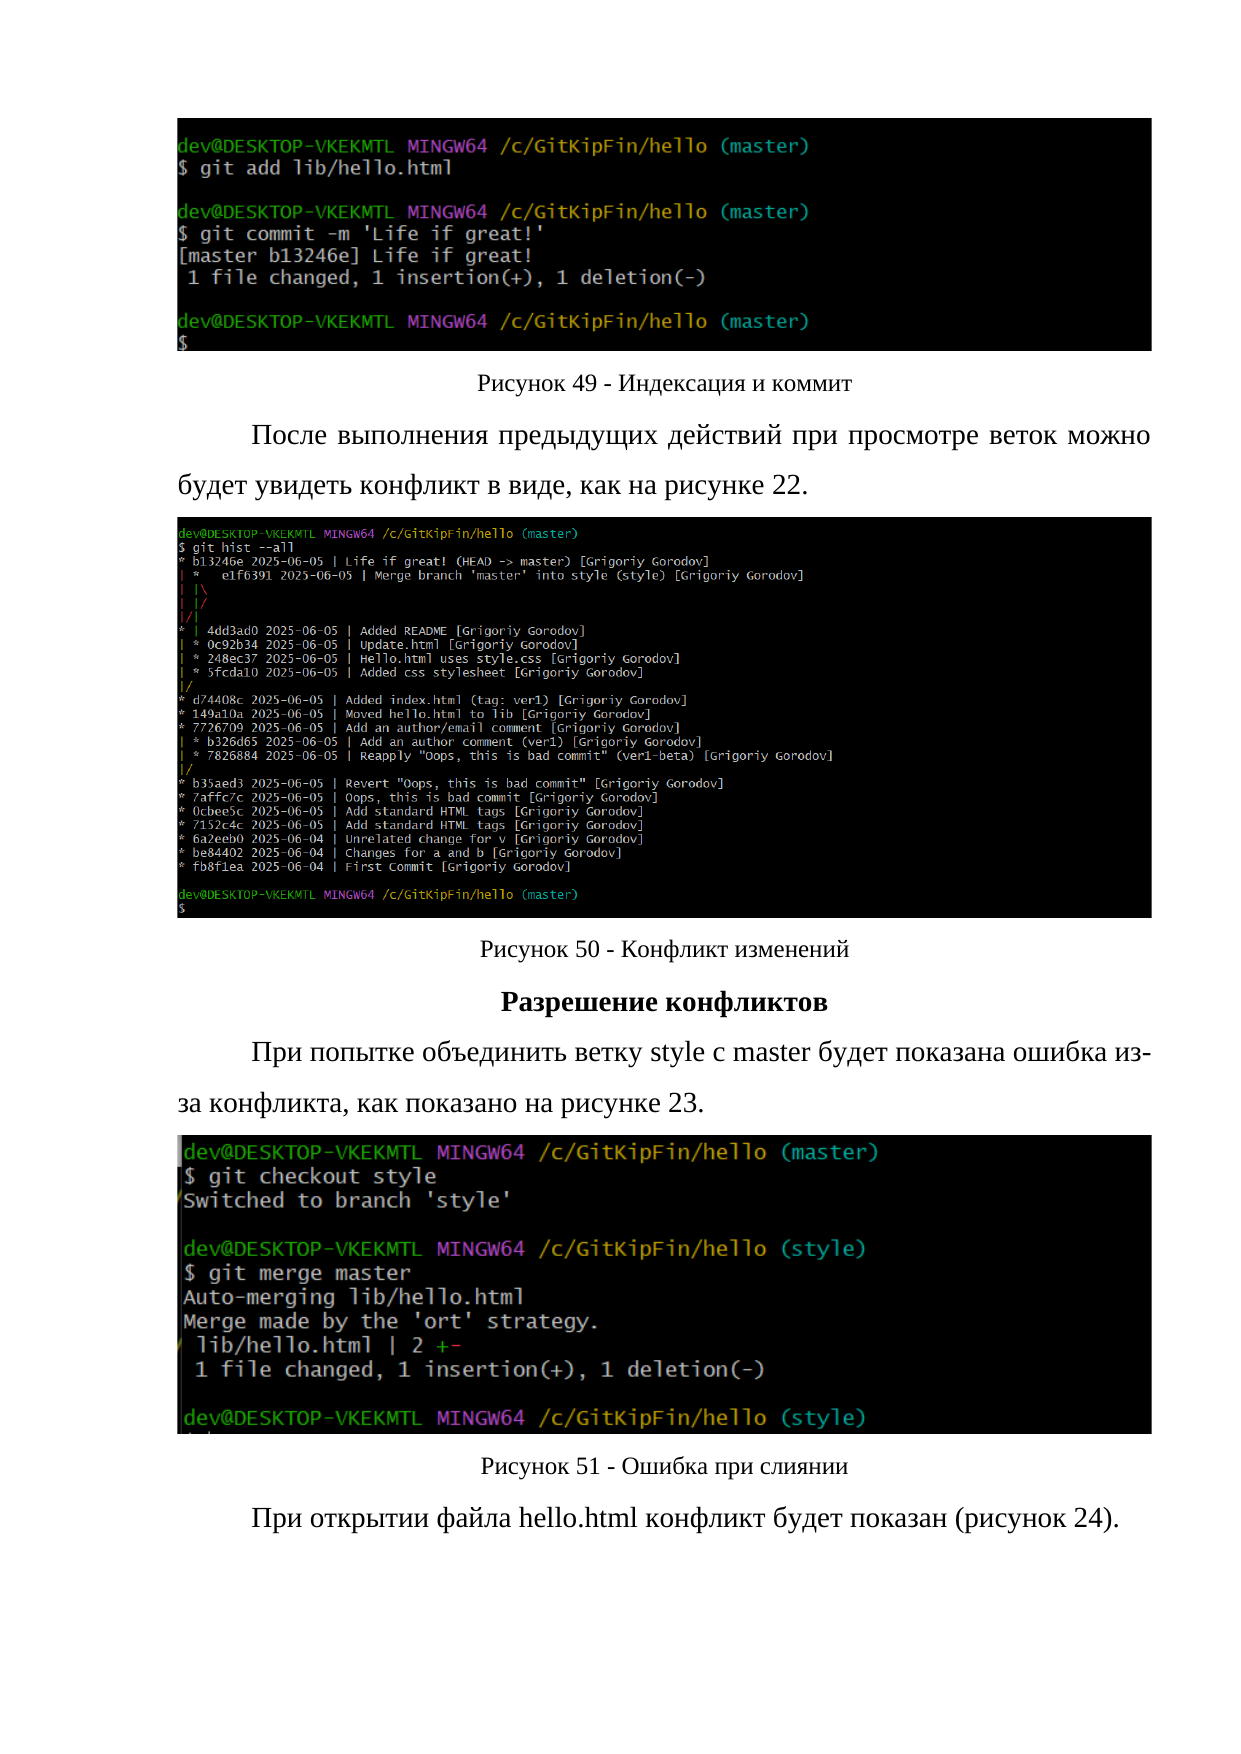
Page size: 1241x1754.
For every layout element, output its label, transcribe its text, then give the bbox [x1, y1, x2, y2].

text После выполнения предыдущих действий при просмотре веток можно будет увидеть конфликт в виде, как на рисунке 22. [177, 417, 1152, 501]
picture [177, 517, 1152, 918]
subtitle Разрешение конфликтов [177, 984, 1152, 1018]
picture [177, 118, 1152, 351]
text При попытке объединить ветку style с master будет показана ошибка из-за конфликта, как показано на рисунке 23. [177, 1034, 1152, 1118]
text При открытии файла hello.html конфликт будет показан (рисунок 24). [177, 1500, 1152, 1534]
picture [177, 1135, 1152, 1434]
